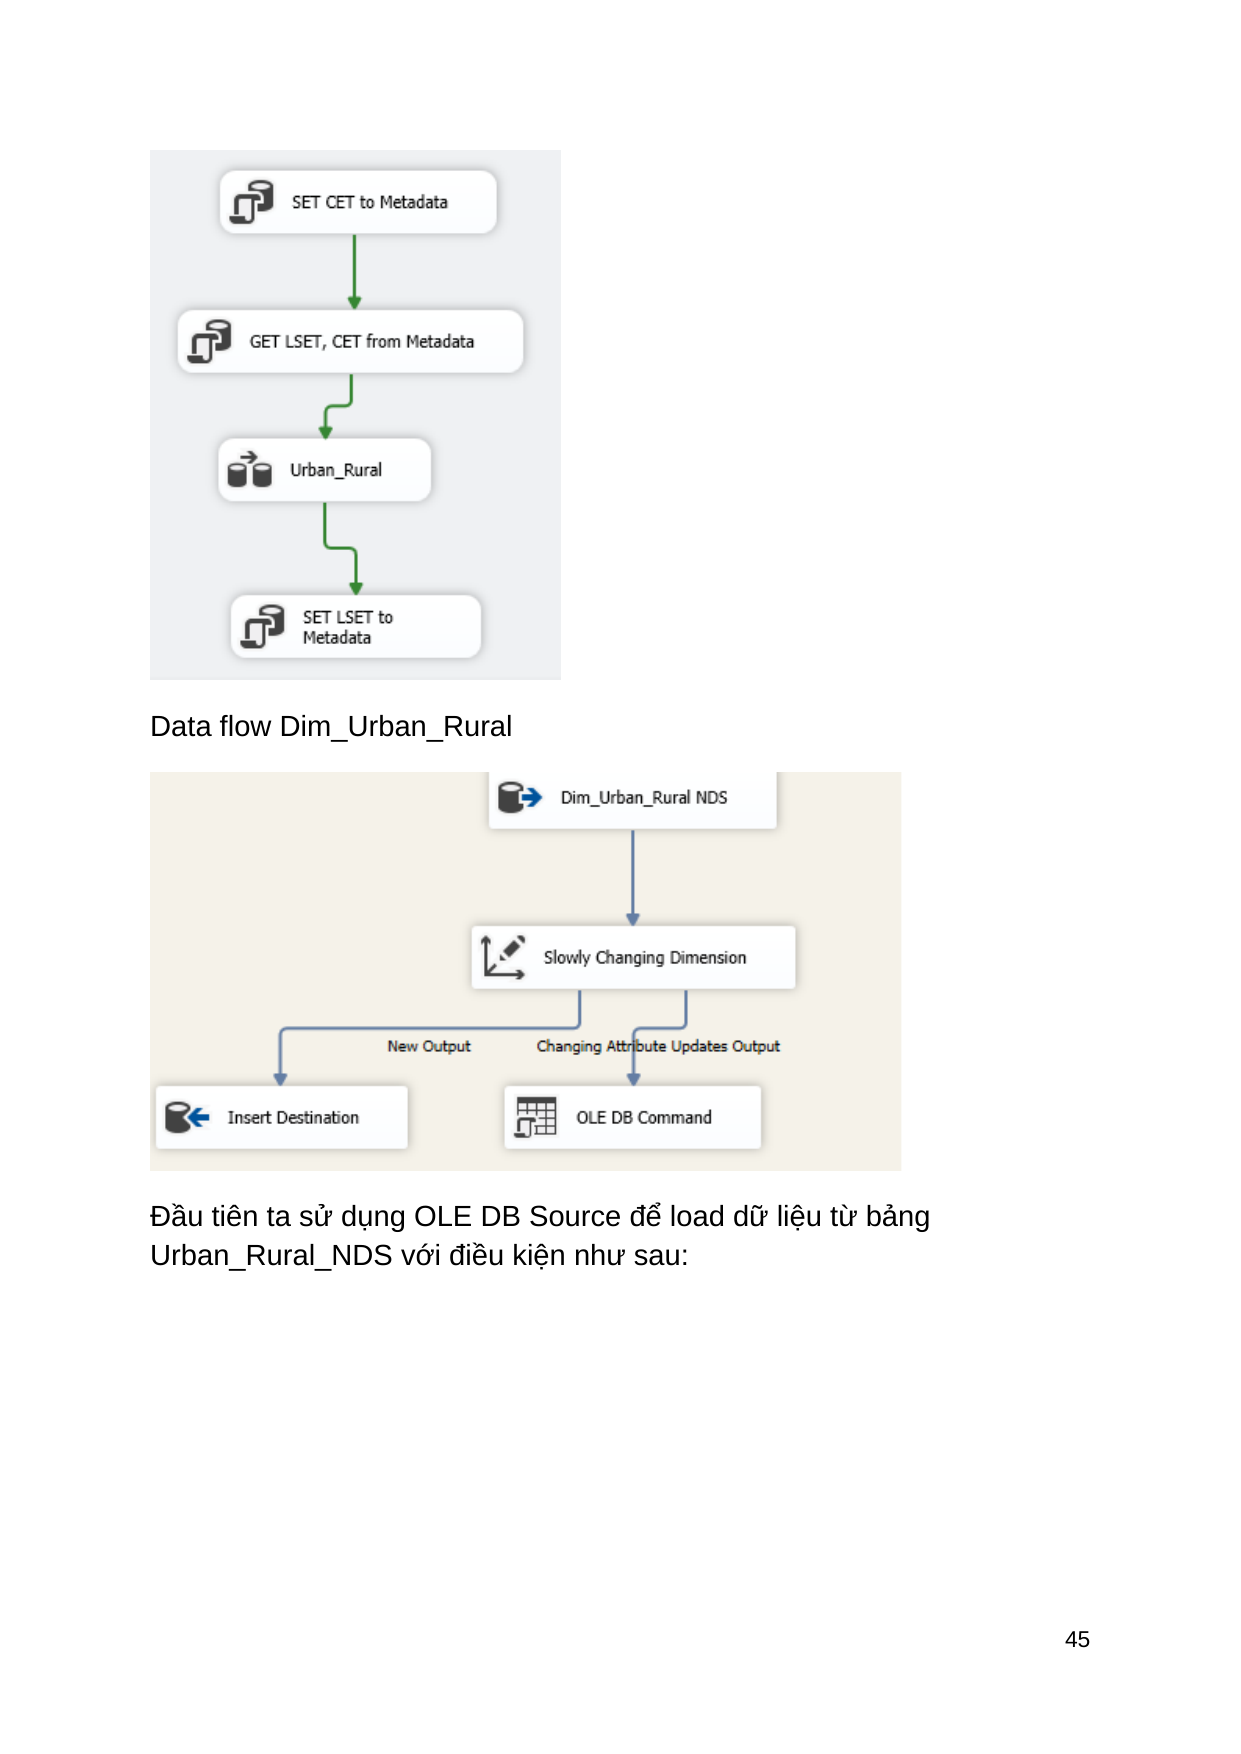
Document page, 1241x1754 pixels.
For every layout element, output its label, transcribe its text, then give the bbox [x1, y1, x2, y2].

text Data flow Dim_Urban_Rural [150, 708, 1090, 742]
picture [150, 150, 561, 680]
text Đầu tiên ta sử dụng OLE DB Source để load dữ liệu từ bảng Urban_Rural_NDS với điều kiện như sau: [150, 1199, 1090, 1271]
picture [150, 772, 902, 1171]
